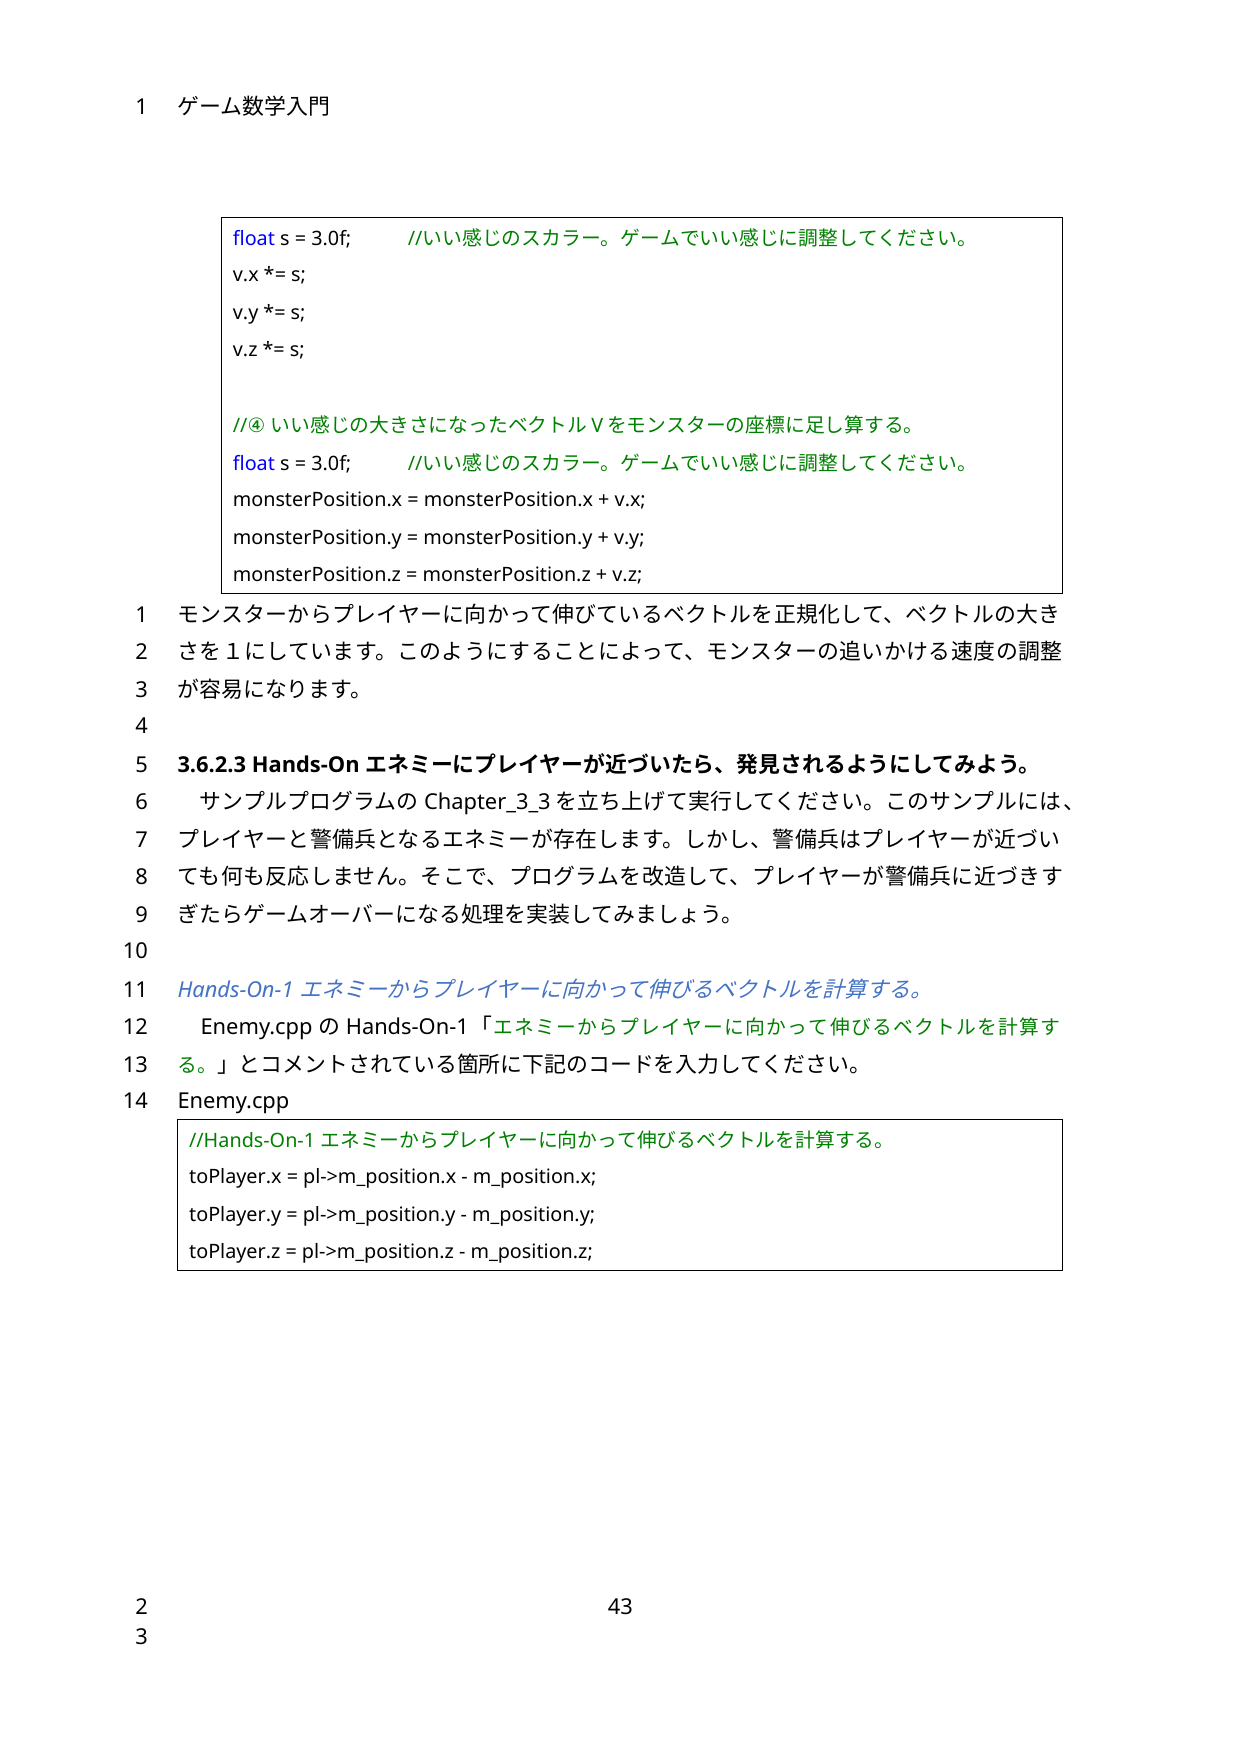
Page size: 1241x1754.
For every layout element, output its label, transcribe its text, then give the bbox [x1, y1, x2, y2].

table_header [222, 218, 1062, 593]
subtitle 3.6.2.3 Hands-On エネミーにプレイヤーが近づいたら、発見されるようにしてみよう。 [177, 744, 1063, 781]
table_header //Hands-On-1 エネミーからプレイヤーに向かって伸びるベクトルを計算する。 toPlayer.x = pl->m_position.x - m_position.x; toPlayer.y = pl->m_position.y - m_position.y; toPlayer.z = pl->m_position.z - m_position.z; [178, 1120, 1062, 1270]
text Enemy.cppのHands-On-1「エネミーからプレイヤーに向かって伸びるベクトルを計算する。」とコメントされている箇所に下記のコードを入力してください。 [177, 1006, 1063, 1081]
text Enemy.cpp [177, 1081, 1063, 1119]
text サンプルプログラムのChapter_3_3を立ち上げて実行してください。このサンプルには、プレイヤーと警備兵となるエネミーが存在します。しかし、警備兵はプレイヤーが近づいても何も反応しません。そこで、プログラムを改造して、プレイヤーが警備兵に近づきすぎたらゲームオーバーになる処理を実装してみましょう。 [177, 781, 1063, 931]
text モンスターからプレイヤーに向かって伸びているベクトルを正規化して、ベクトルの大きさを１にしています。このようにすることによって、モンスターの追いかける速度の調整が容易になります。 [177, 594, 1063, 706]
text Hands-On-1 エネミーからプレイヤーに向かって伸びるベクトルを計算する。 [177, 969, 1063, 1006]
